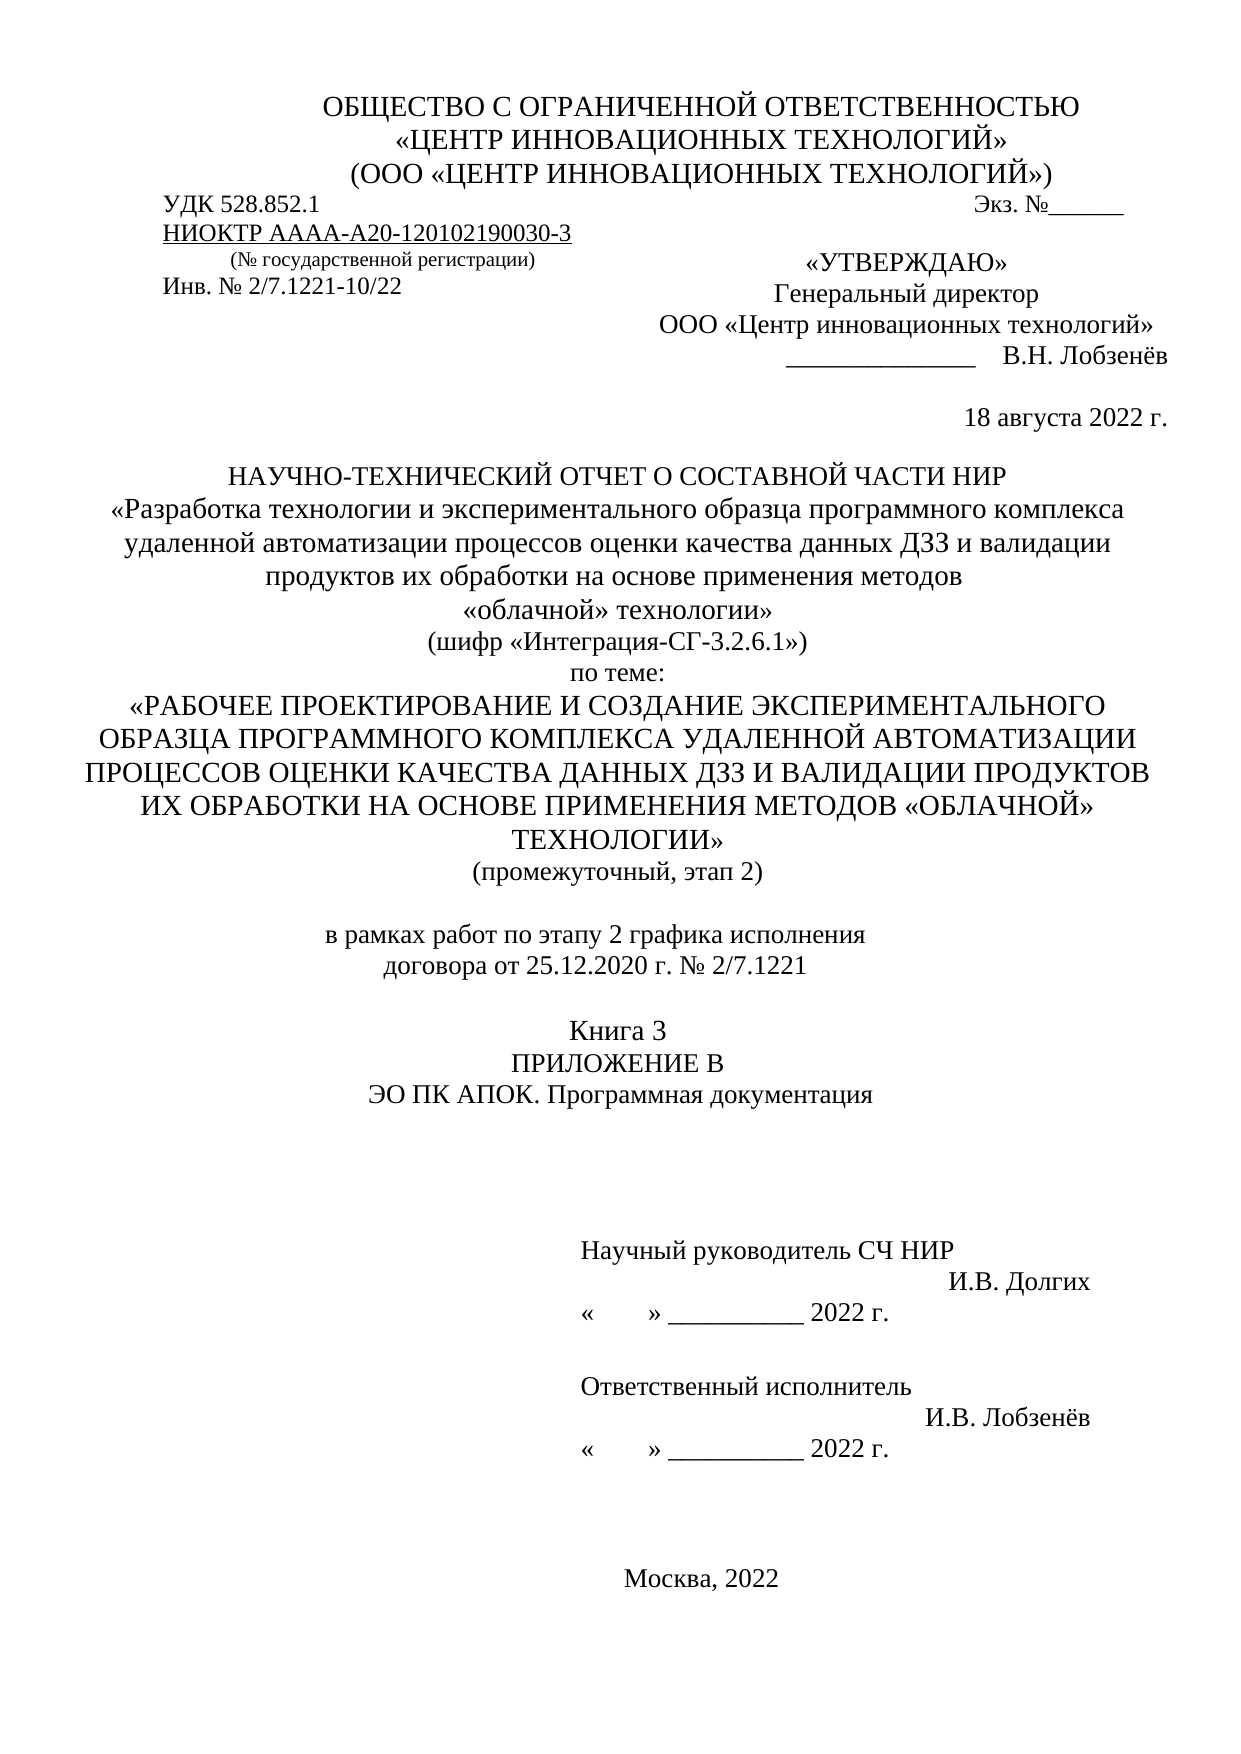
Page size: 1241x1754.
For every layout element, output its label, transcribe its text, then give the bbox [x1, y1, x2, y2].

text УДК 528.852.1 Экз. №______ [162, 189, 1172, 218]
text «ЦЕНТР ИННОВАЦИОННЫХ ТЕХНОЛОГИЙ» [162, 122, 1167, 156]
text (ООО «ЦЕНТР ИННОВАЦИОННЫХ ТЕХНОЛОГИЙ») [162, 156, 1167, 189]
text Инв. № 2/7.1221-10/22 [162, 271, 630, 299]
table_header НАУЧНО-ТЕХНИЧЕСКИЙ ОТЧЕТ О СОСТАВНОЙ ЧАСТИ НИР «Разработка технологии и экспериментального образца программного комплекса удаленной автоматизации процессов оценки качества данных ДЗЗ и валидации продуктов их обработки на основе применения методов «облачной» технологии» (шифр «Интеграция-СГ-3.2.6.1») по теме: «РАБОЧЕЕ ПРОЕКТИРОВАНИЕ И СОЗДАНИЕ ЭКСПЕРИМЕНТАЛЬНОГО ОБРАЗЦА ПРОГРАММНОГО КОМПЛЕКСА УДАЛЕННОЙ АВТОМАТИЗАЦИИ ПРОЦЕССОВ ОЦЕНКИ КАЧЕСТВА ДАННЫХ ДЗЗ И ВАЛИДАЦИИ ПРОДУКТОВ ИХ ОБРАБОТКИ НА ОСНОВЕ ПРИМЕНЕНИЯ МЕТОДОВ «ОБЛАЧНОЙ» ТЕХНОЛОГИИ» (промежуточный, этап 2) в рамках работ по этапу 2 графика исполнения договора от 25.12.2020 г. № 2/7.1221 Книга 3 ПРИЛОЖЕНИЕ В ЭО ПК АПОК. Программная документация [74, 333, 1161, 1234]
text НИОКТР АААА-А20-120102190030-3 [162, 218, 1167, 247]
table_cell [74, 1234, 1167, 1506]
text Москва, 2022 [162, 1562, 1167, 1593]
text (№ государственной регистрации) [162, 247, 630, 271]
text ОБЩЕСТВО С ОГРАНИЧЕННОЙ ОТВЕТСТВЕННОСТЬЮ [162, 89, 1167, 122]
